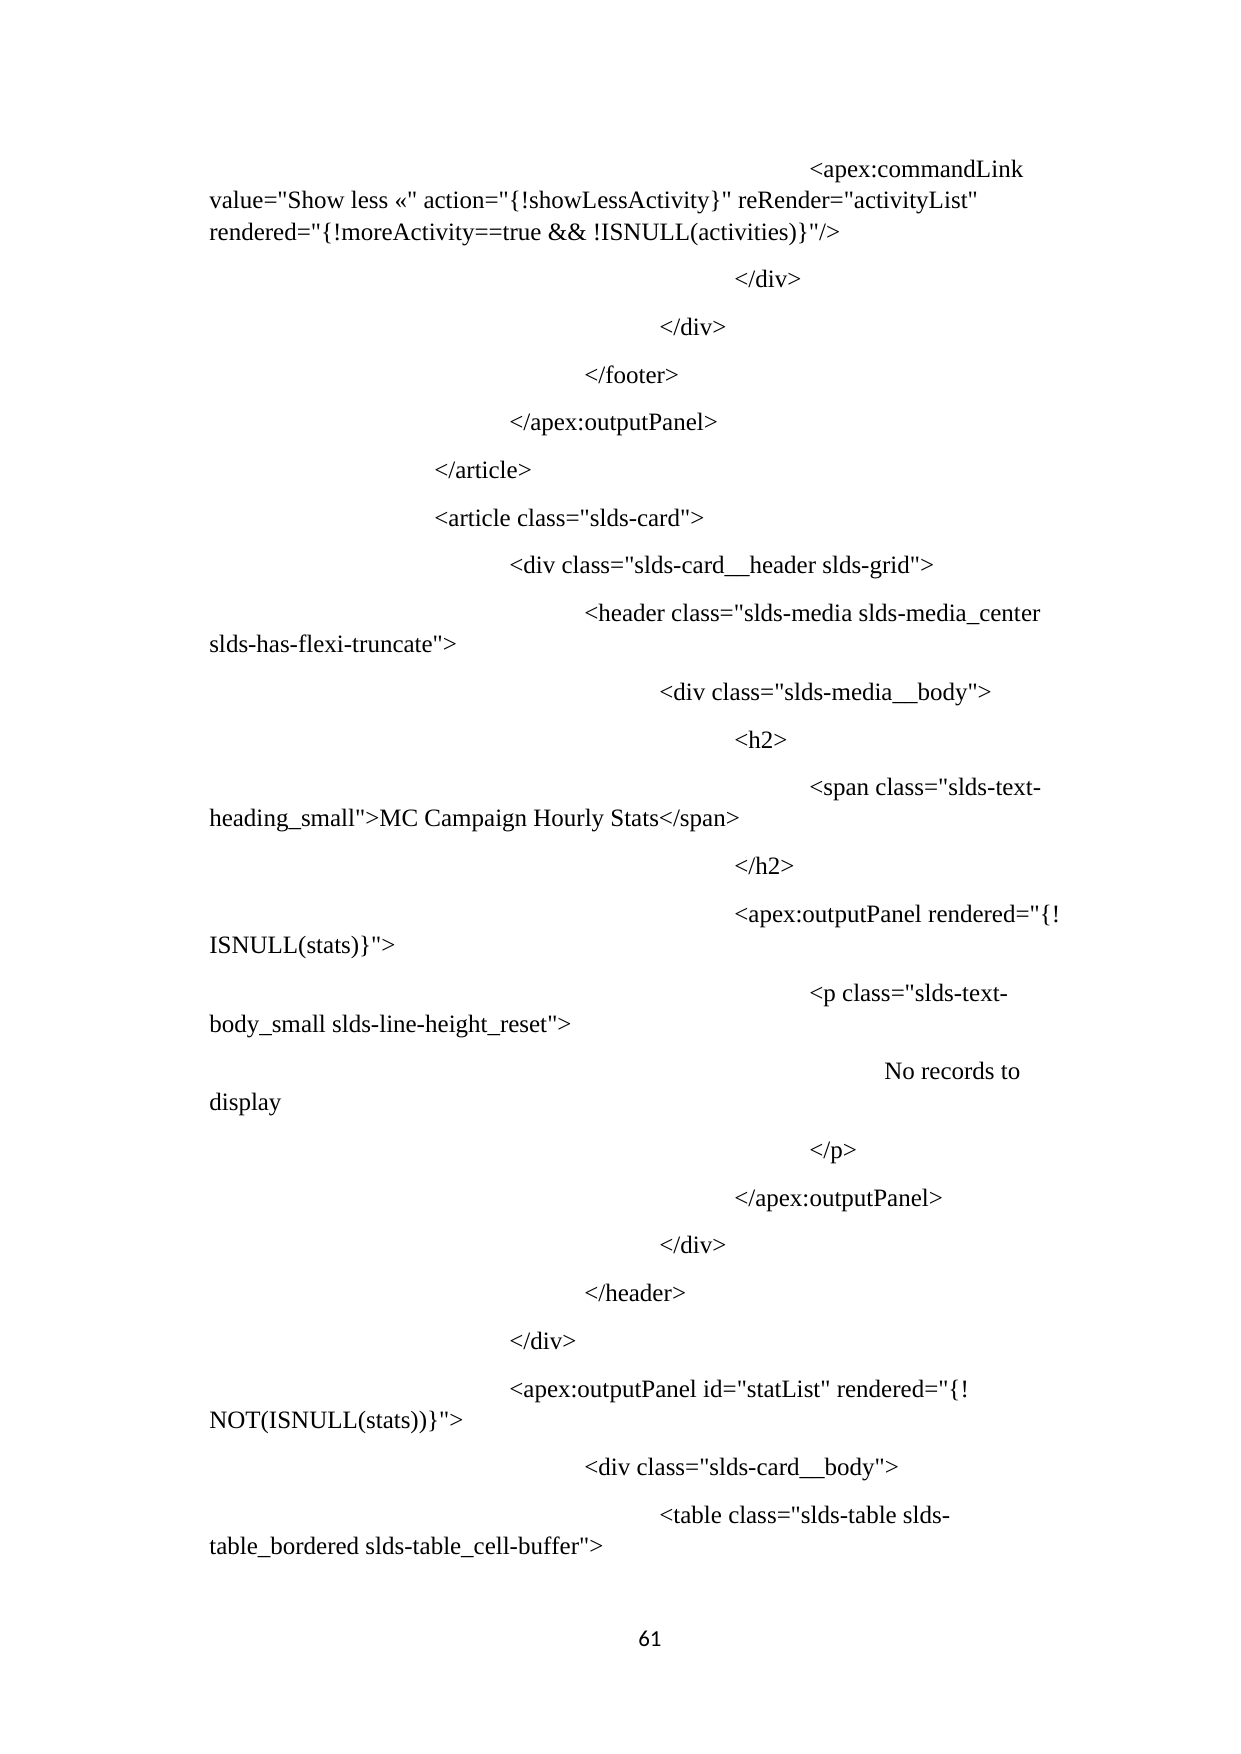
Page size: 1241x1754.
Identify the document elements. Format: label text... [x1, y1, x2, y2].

text </p> [209, 1135, 1090, 1164]
text </article> [209, 455, 1090, 484]
text </header> [209, 1278, 1090, 1307]
text <span class="slds-text-heading_small">MC Campaign Hourly Stats</span> [209, 772, 1090, 832]
text </div> [209, 1326, 1090, 1355]
text <div class="slds-card__body"> [209, 1452, 1090, 1481]
text </apex:outputPanel> [209, 407, 1090, 436]
text <apex:commandLink value="Show less «" action="{!showLessActivity}" reRender="activityList" rendered="{!moreActivity==true && !ISNULL(activities)}"/> [209, 154, 1090, 245]
text <p class="slds-text-body_small slds-line-height_reset"> [209, 978, 1090, 1037]
text </footer> [209, 360, 1090, 388]
text No records to display [209, 1056, 1090, 1116]
text </apex:outputPanel> [209, 1183, 1090, 1212]
text <div class="slds-media__body"> [209, 677, 1090, 706]
text </div> [209, 312, 1090, 341]
text <table class="slds-table slds-table_bordered slds-table_cell-buffer"> [209, 1500, 1090, 1560]
text <div class="slds-card__header slds-grid"> [209, 551, 1090, 579]
text <header class="slds-media slds-media_center slds-has-flexi-truncate"> [209, 598, 1090, 658]
text <h2> [209, 725, 1090, 753]
text </h2> [209, 851, 1090, 880]
text <apex:outputPanel rendered="{!ISNULL(stats)}"> [209, 899, 1090, 959]
text <article class="slds-card"> [209, 503, 1090, 532]
text <apex:outputPanel id="statList" rendered="{!NOT(ISNULL(stats))}"> [209, 1374, 1090, 1433]
text </div> [209, 1231, 1090, 1259]
text </div> [209, 264, 1090, 293]
